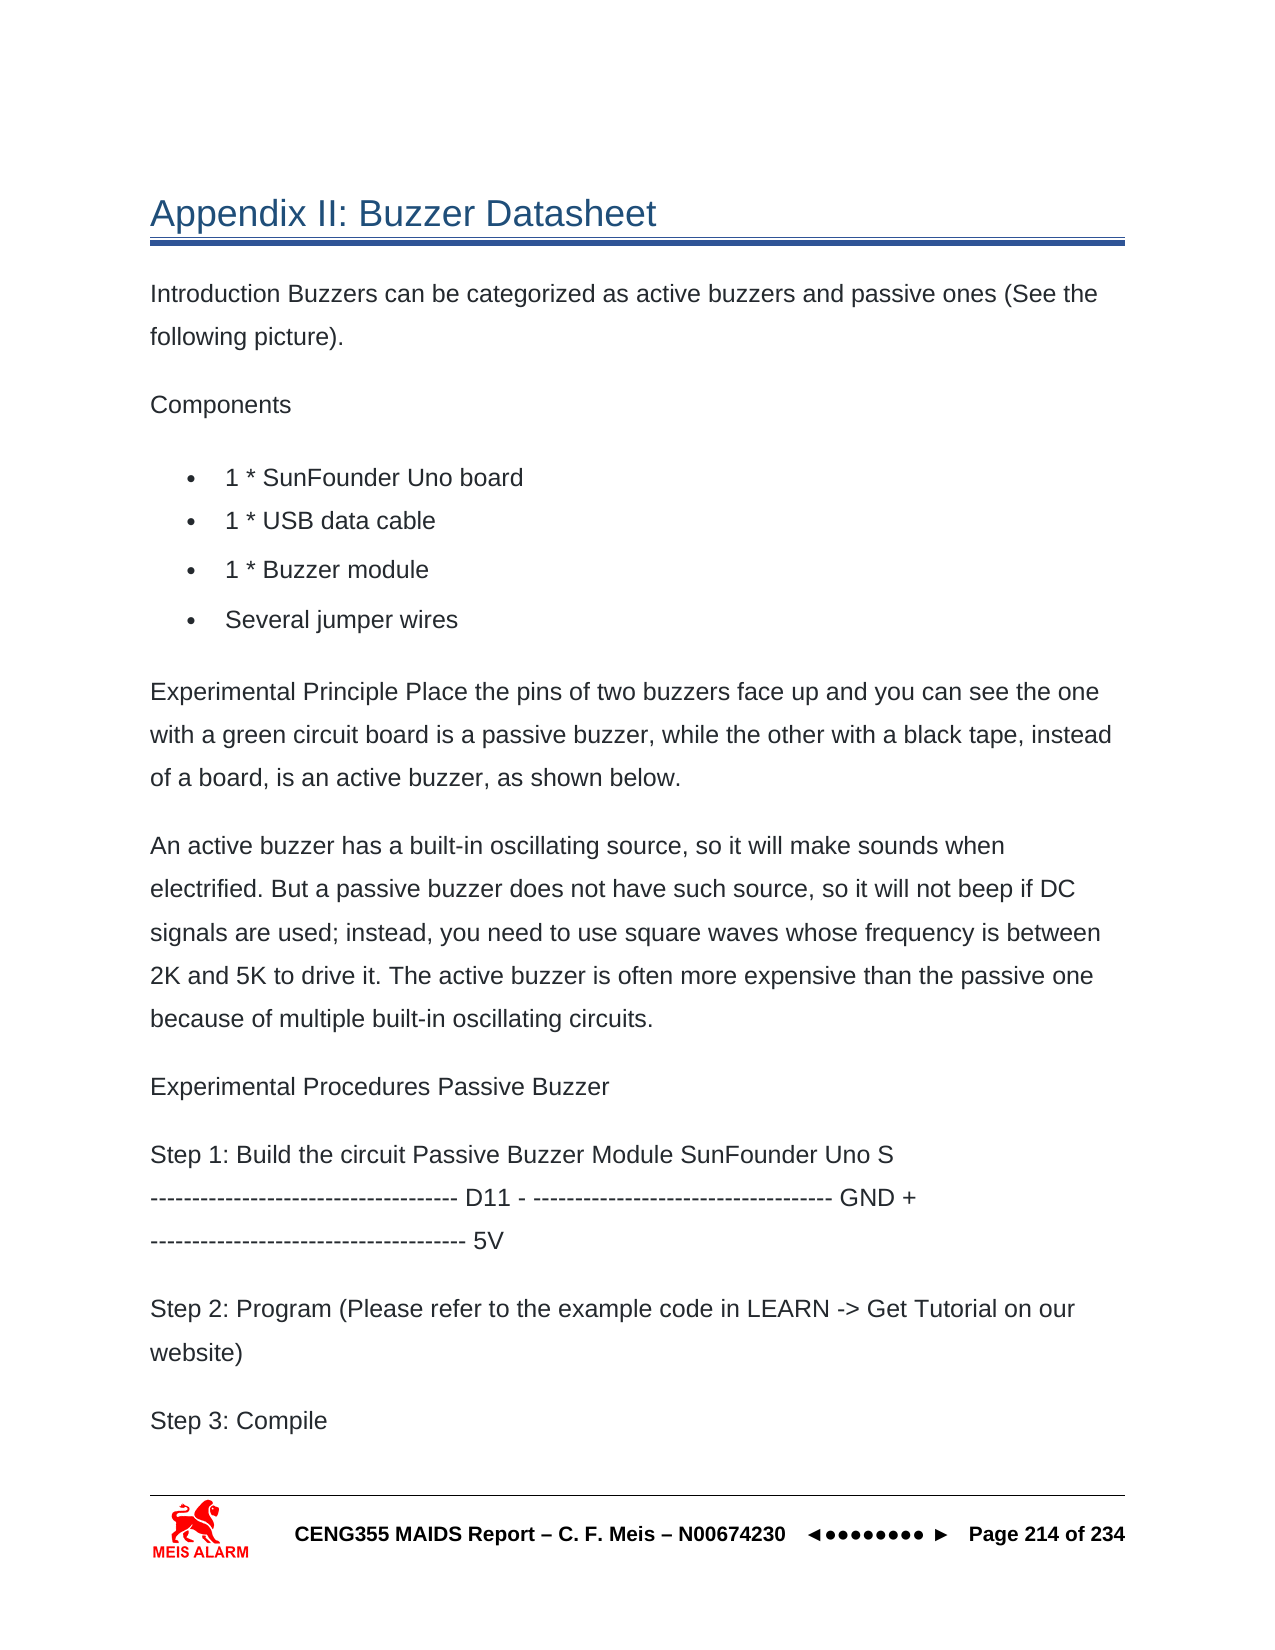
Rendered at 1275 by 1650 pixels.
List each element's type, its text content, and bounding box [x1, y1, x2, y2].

list Several jumper wires [187, 604, 1125, 633]
text Experimental Procedures Passive Buzzer [150, 1072, 1125, 1101]
text Step 2: Program (Please refer to the example code in LEARN -> Get Tutorial on our website) [150, 1294, 1125, 1366]
picture [150, 1498, 253, 1561]
list 1 * SunFounder Uno board [187, 463, 1125, 491]
text Introduction Buzzers can be categorized as active buzzers and passive ones (See the following picture). [150, 279, 1125, 351]
text Components [150, 390, 1125, 419]
list 1 * Buzzer module [187, 555, 1125, 584]
list 1 * USB data cable [187, 506, 1125, 534]
subtitle Appendix II: Buzzer Datasheet [150, 192, 1125, 237]
text Step 3: Compile [150, 1406, 1125, 1434]
text An active buzzer has a built-in oscillating source, so it will make sounds when electrified. But a passive buzzer does not have such source, so it will not beep if DC signals are used; instead, you need to use square waves whose frequency is between 2K and 5K to drive it. The active buzzer is often more expensive than the passive one because of multiple built-in oscillating circuits. [150, 831, 1125, 1032]
text Step 1: Build the circuit Passive Buzzer Module SunFounder Uno S ------------------------------------- D11 - ------------------------------------ GND + -------------------------------------- 5V [150, 1140, 1125, 1255]
text Experimental Principle Place the pins of two buzzers face up and you can see the one with a green circuit board is a passive buzzer, while the other with a black tape, instead of a board, is an active buzzer, as shown below. [150, 677, 1125, 792]
